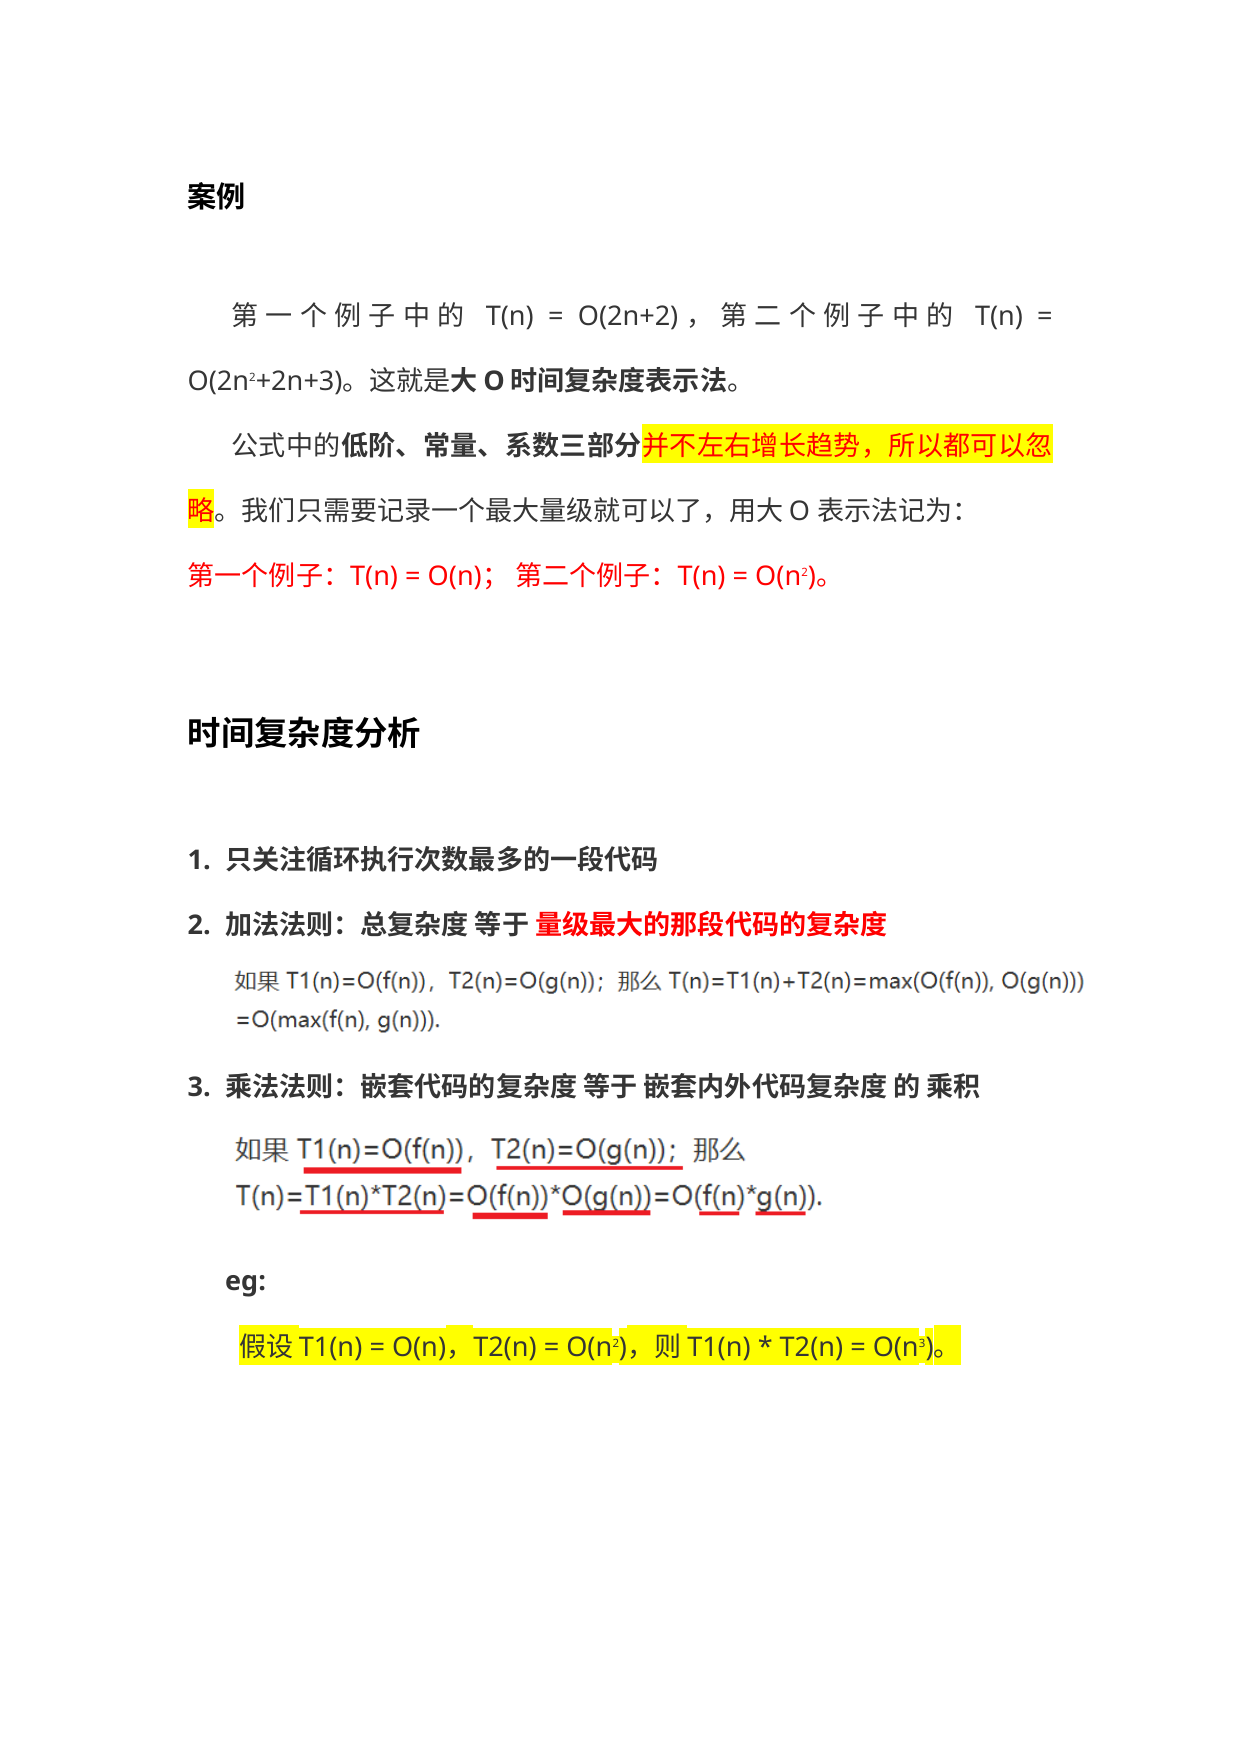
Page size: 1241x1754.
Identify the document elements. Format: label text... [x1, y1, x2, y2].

list 只关注循环执行次数最多的一段代码 [187, 825, 1053, 890]
picture [225, 955, 1091, 1044]
text 第一个例子：T(n) = O(n)； 第二个例子：T(n) = O(n2)。 [187, 541, 1053, 606]
subtitle 案例 [187, 162, 1053, 227]
list eg: [225, 1248, 1053, 1313]
text 第一个例子中的 T(n) = O(2n+2)，第二个例子中的 T(n) = O(2n2+2n+3)。这就是大O时间复杂度表示法。 [187, 281, 1053, 411]
list 乘法法则：嵌套代码的复杂度 等于 嵌套内外代码复杂度 的 乘积 [187, 1053, 1053, 1118]
list 假设T1(n) = O(n)，T2(n) = O(n2)，则 T1(n) * T2(n) = O(n3)。 [225, 1313, 1053, 1378]
text 公式中的低阶、常量、系数三部分并不左右增长趋势，所以都可以忽略。我们只需要记录一个最大量级就可以了，用大O 表示法记为： [187, 411, 1053, 541]
subtitle 时间复杂度分析 [187, 698, 1053, 763]
picture [225, 1117, 847, 1228]
list 加法法则：总复杂度 等于 量级最大的那段代码的复杂度 [187, 890, 1053, 955]
